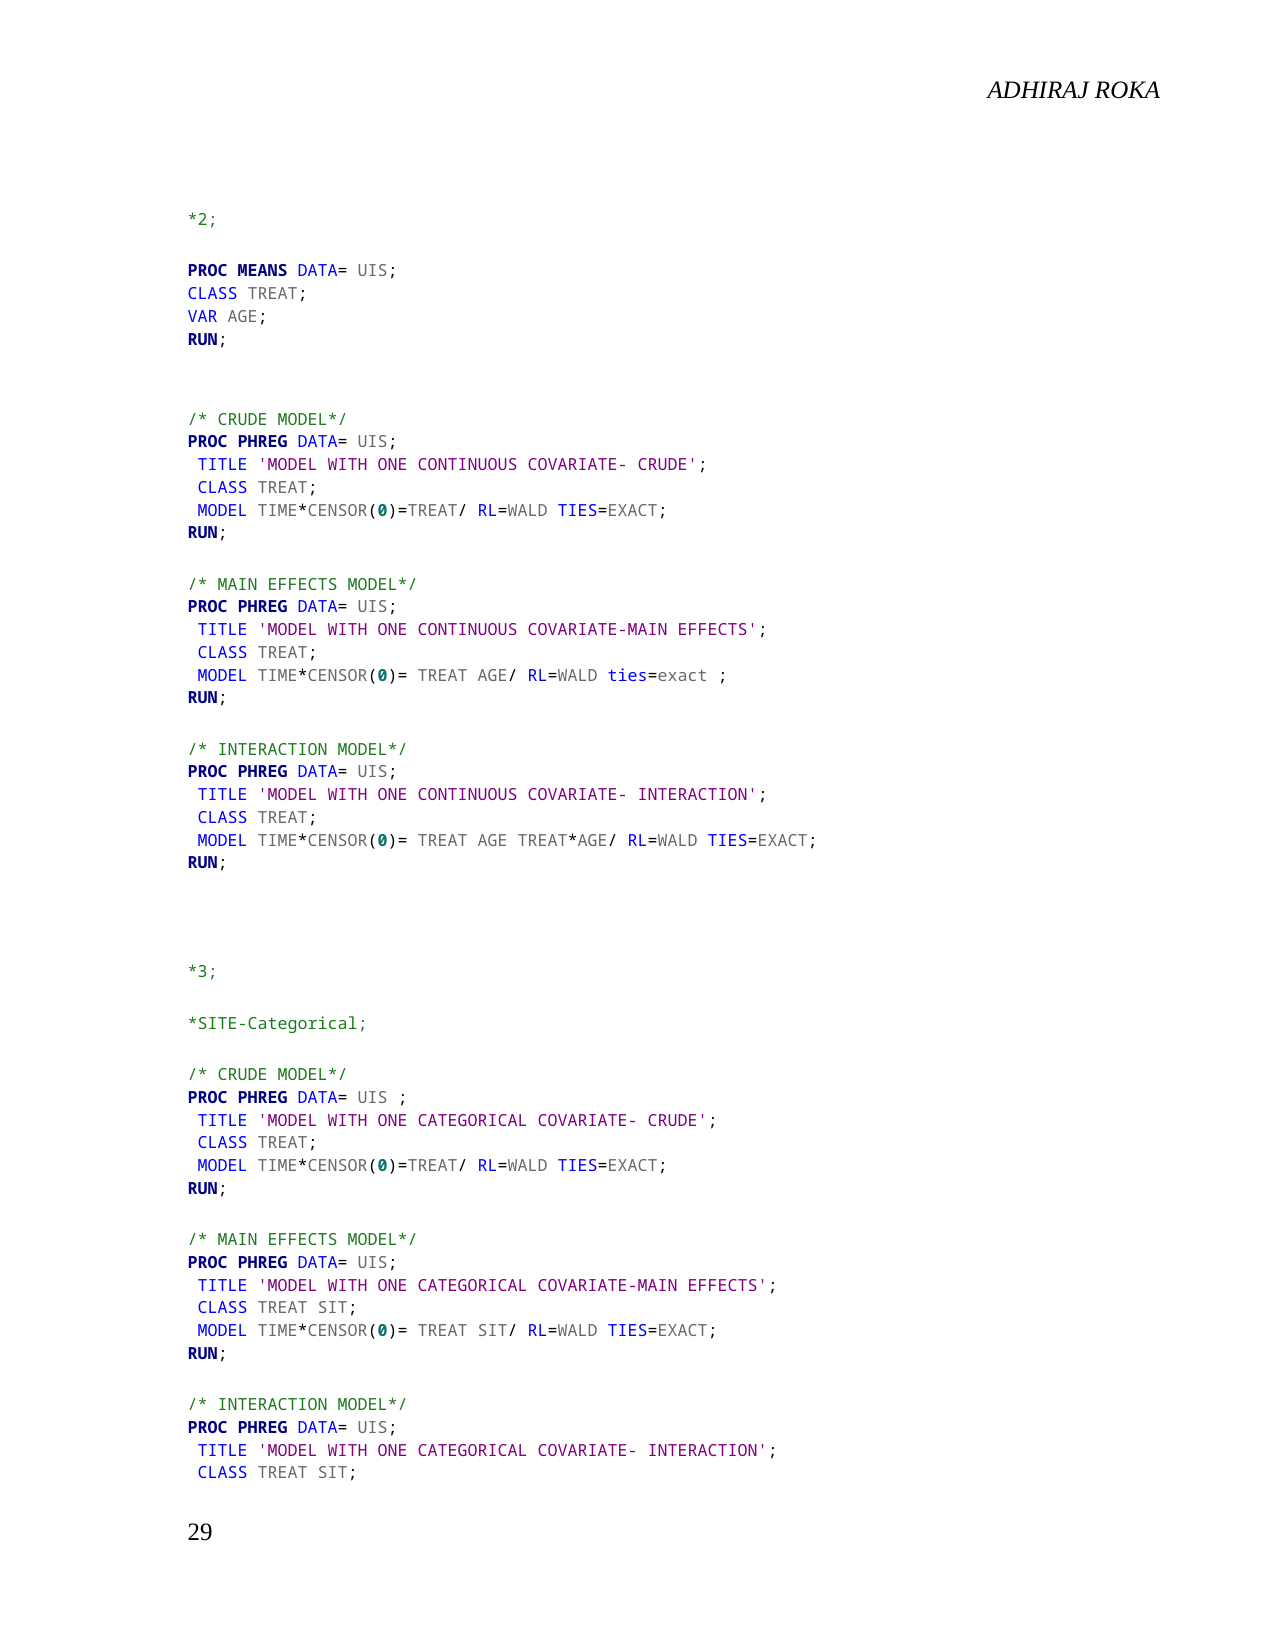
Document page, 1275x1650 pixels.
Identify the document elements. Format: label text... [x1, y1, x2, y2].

text CLASS TREAT; [187, 805, 1087, 828]
text PROC PHREG DATA= UIS ; [187, 1085, 1087, 1108]
text TITLE 'MODEL WITH ONE CATEGORICAL COVARIATE-MAIN EFFECTS'; [187, 1273, 1087, 1296]
text MODEL TIME*CENSOR(0)= TREAT AGE TREAT*AGE/ RL=WALD TIES=EXACT; [187, 828, 1087, 851]
text CLASS TREAT SIT; [187, 1296, 1087, 1318]
text MODEL TIME*CENSOR(0)=TREAT/ RL=WALD TIES=EXACT; [187, 1153, 1087, 1176]
text RUN; [187, 327, 1087, 350]
text /* CRUDE MODEL*/ [187, 407, 1087, 430]
text *2; [187, 207, 1087, 230]
text TITLE 'MODEL WITH ONE CATEGORICAL COVARIATE- INTERACTION'; [187, 1438, 1087, 1461]
text PROC MEANS DATA= UIS; [187, 259, 1087, 282]
text TITLE 'MODEL WITH ONE CONTINUOUS COVARIATE-MAIN EFFECTS'; [187, 618, 1087, 640]
text CLASS TREAT; [187, 282, 1087, 304]
text TITLE 'MODEL WITH ONE CATEGORICAL COVARIATE- CRUDE'; [187, 1108, 1087, 1131]
text RUN; [187, 521, 1087, 543]
text RUN; [187, 1341, 1087, 1364]
text PROC PHREG DATA= UIS; [187, 760, 1087, 783]
text CLASS TREAT SIT; [187, 1461, 1087, 1483]
text CLASS TREAT; [187, 1131, 1087, 1153]
text PROC PHREG DATA= UIS; [187, 1415, 1087, 1438]
text TITLE 'MODEL WITH ONE CONTINUOUS COVARIATE- CRUDE'; [187, 453, 1087, 475]
text PROC PHREG DATA= UIS; [187, 595, 1087, 618]
text /* CRUDE MODEL*/ [187, 1063, 1087, 1085]
text CLASS TREAT; [187, 475, 1087, 498]
text *SITE-Categorical; [187, 1011, 1087, 1034]
text RUN; [187, 851, 1087, 873]
text /* INTERACTION MODEL*/ [187, 1393, 1087, 1415]
text MODEL TIME*CENSOR(0)= TREAT AGE/ RL=WALD ties=exact ; [187, 663, 1087, 686]
text RUN; [187, 1176, 1087, 1199]
text MODEL TIME*CENSOR(0)=TREAT/ RL=WALD TIES=EXACT; [187, 498, 1087, 521]
text TITLE 'MODEL WITH ONE CONTINUOUS COVARIATE- INTERACTION'; [187, 783, 1087, 805]
text CLASS TREAT; [187, 640, 1087, 663]
text RUN; [187, 686, 1087, 708]
text *3; [187, 960, 1087, 982]
text VAR AGE; [187, 304, 1087, 327]
text MODEL TIME*CENSOR(0)= TREAT SIT/ RL=WALD TIES=EXACT; [187, 1318, 1087, 1341]
text /* MAIN EFFECTS MODEL*/ [187, 1228, 1087, 1250]
text /* INTERACTION MODEL*/ [187, 737, 1087, 760]
text PROC PHREG DATA= UIS; [187, 430, 1087, 453]
text PROC PHREG DATA= UIS; [187, 1250, 1087, 1273]
text /* MAIN EFFECTS MODEL*/ [187, 572, 1087, 595]
